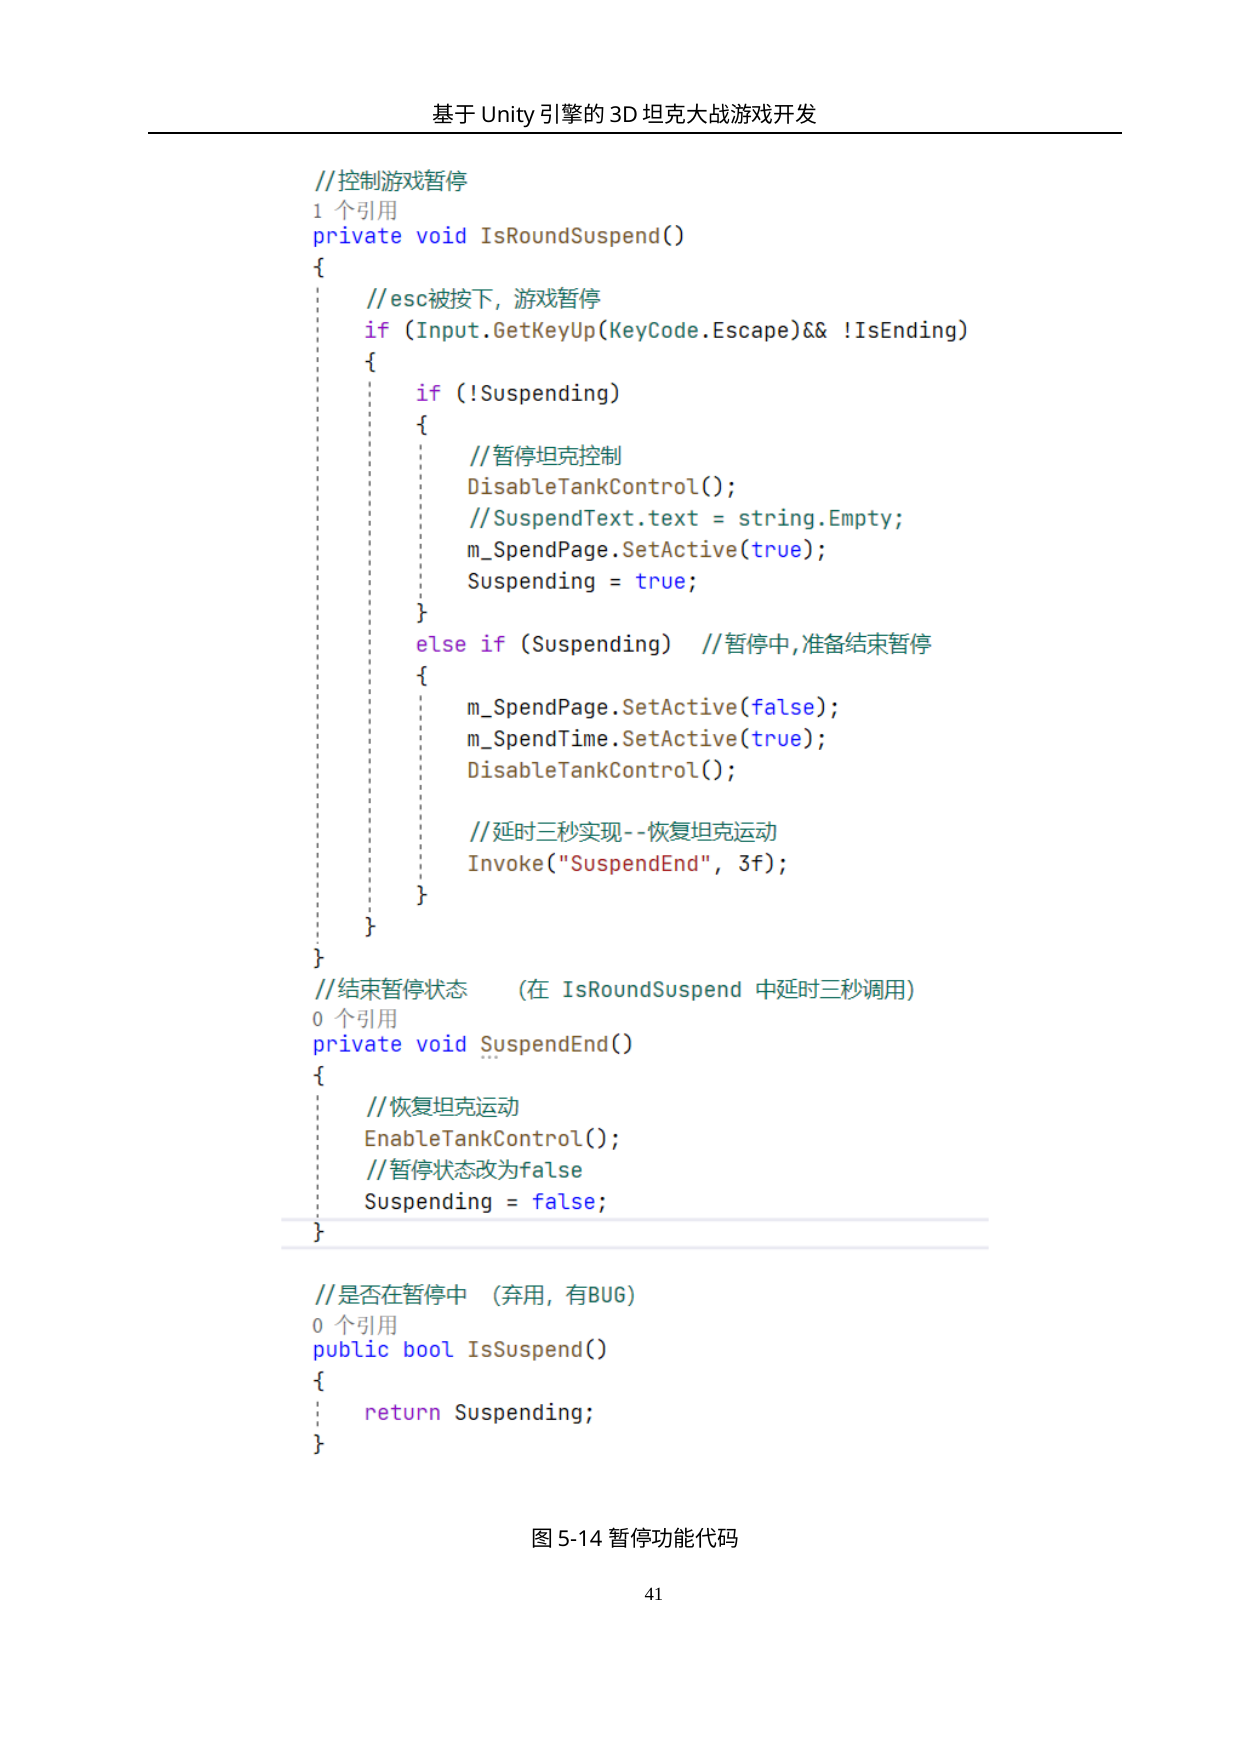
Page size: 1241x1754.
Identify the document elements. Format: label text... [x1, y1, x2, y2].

picture [281, 161, 989, 1477]
text 图 5-14 暂停功能代码 [148, 1520, 1122, 1554]
